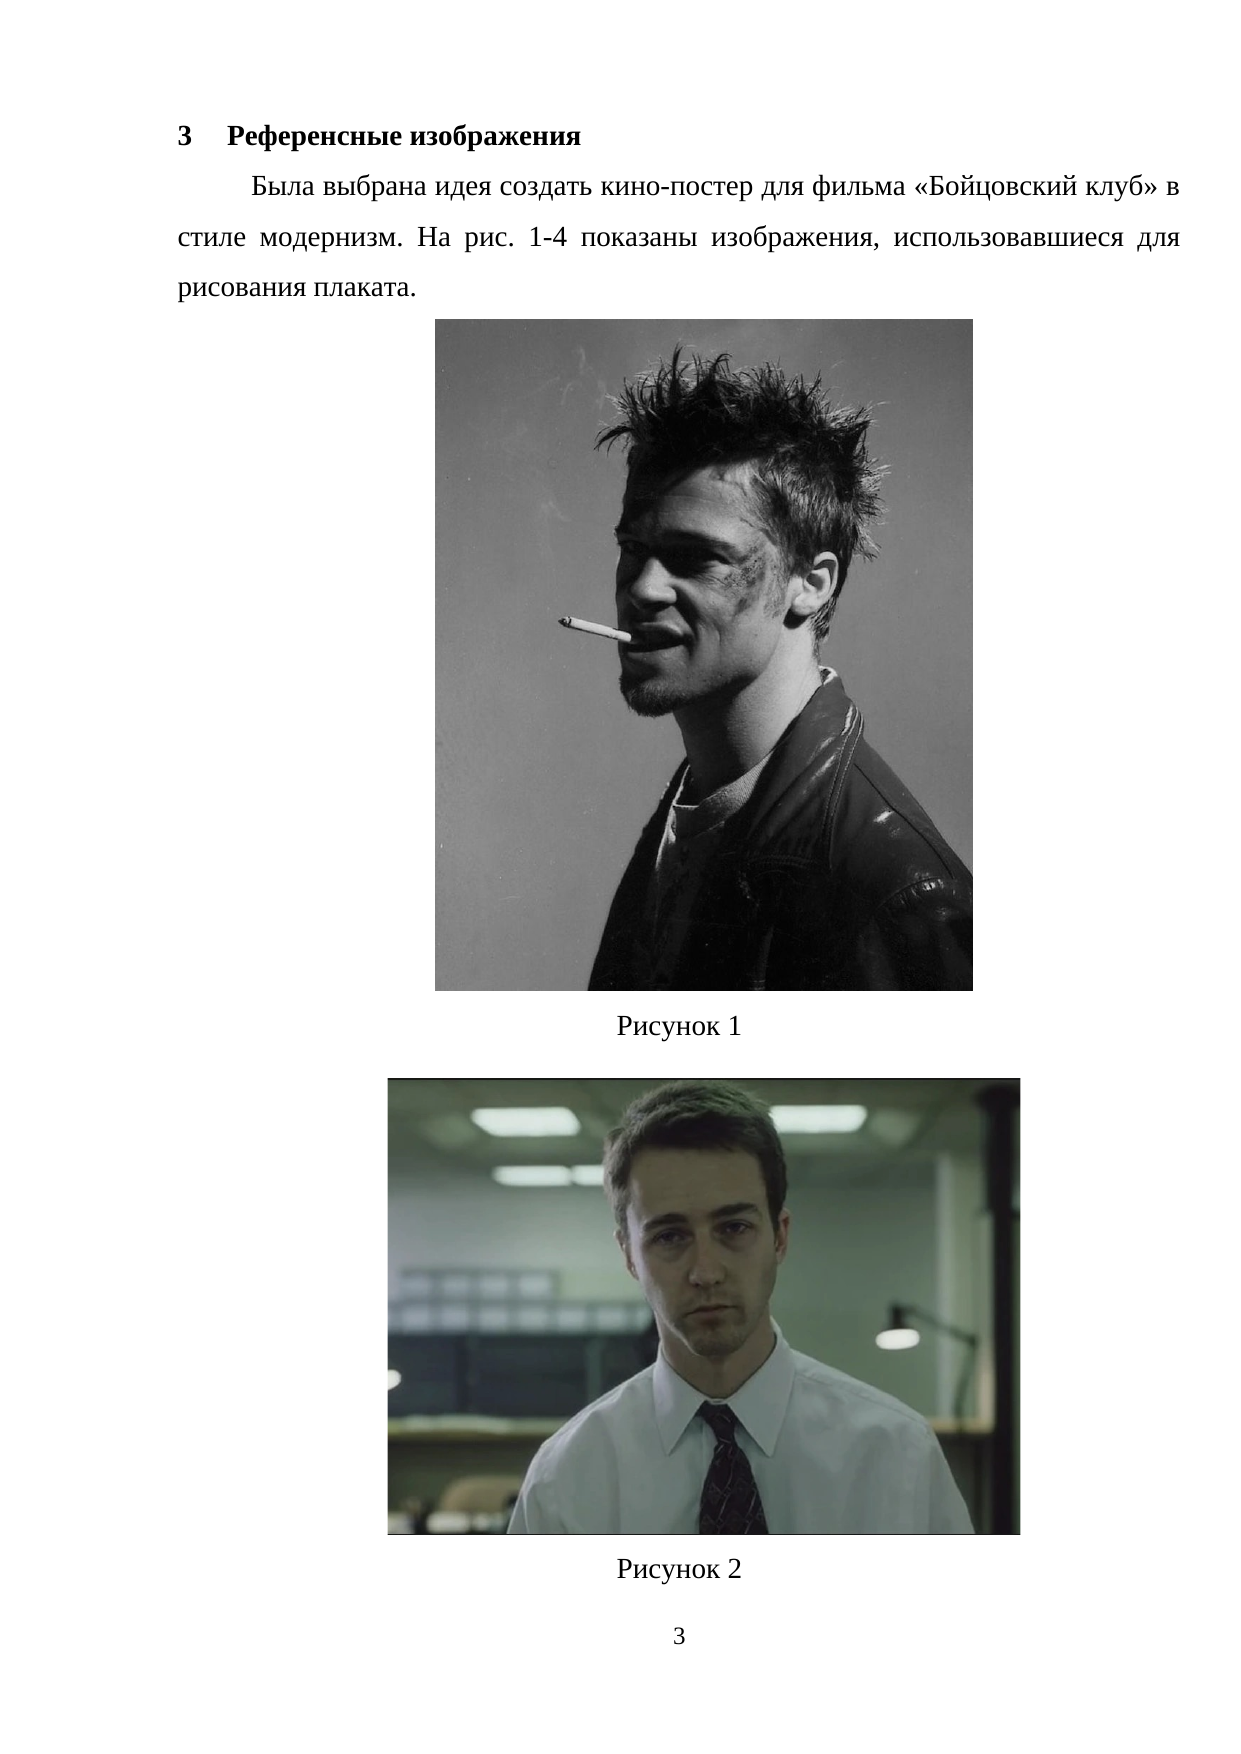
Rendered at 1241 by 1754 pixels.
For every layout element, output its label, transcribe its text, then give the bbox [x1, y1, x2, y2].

picture [435, 319, 973, 991]
text Была выбрана идея создать кино-постер для фильма «Бойцовский клуб» в стиле модернизм. На рис. 1-4 показаны изображения, использовавшиеся для рисования плаката. [177, 168, 1181, 303]
text Рисунок 2 [177, 1551, 1181, 1585]
text Референсные изображения [177, 118, 1181, 152]
picture [387, 1078, 1021, 1535]
text Рисунок 1 [177, 1008, 1181, 1041]
